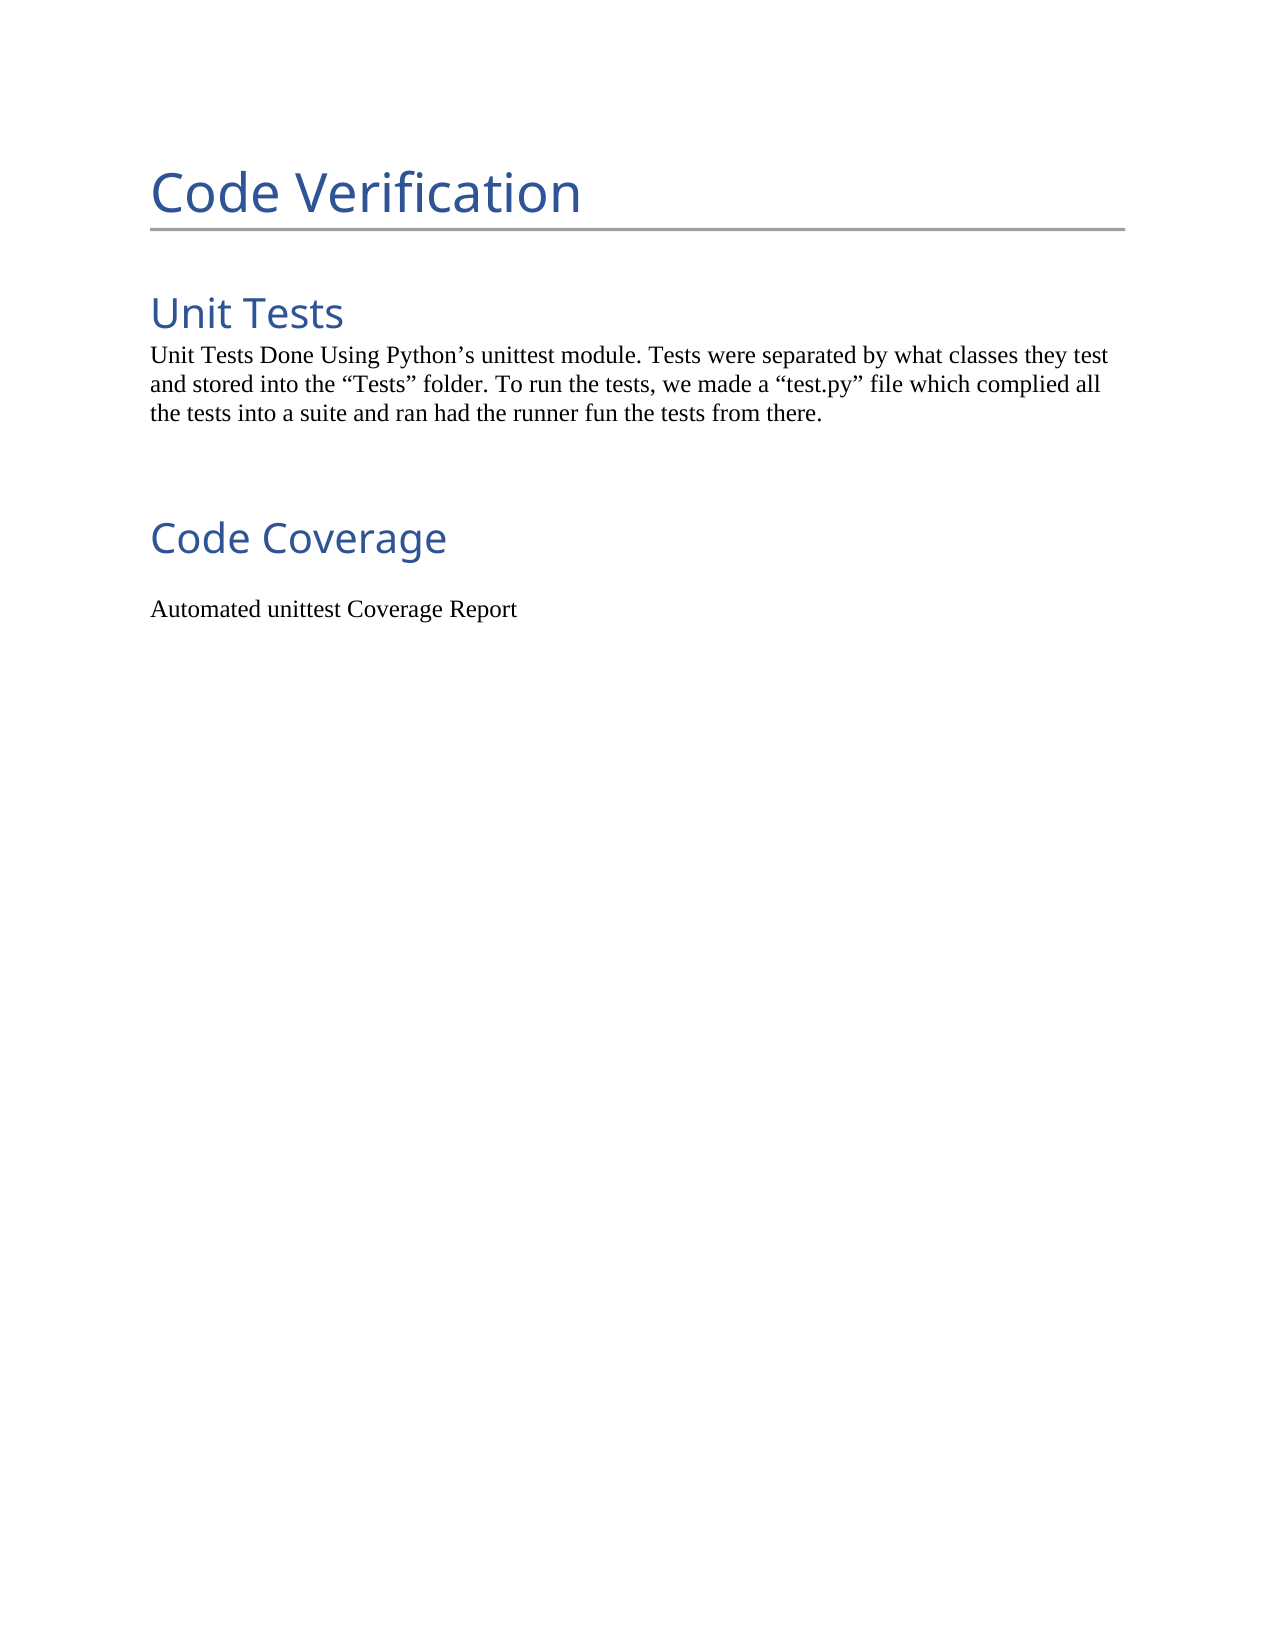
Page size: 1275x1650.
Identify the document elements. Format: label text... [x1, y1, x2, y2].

text Unit Tests Done Using Python’s unittest module. Tests were separated by what classes they test and stored into the “Tests” folder. To run the tests, we made a “test.py” file which complied all the tests into a suite and ran had the runner fun the tests from there. [150, 340, 1125, 426]
subtitle Unit Tests [150, 283, 1125, 340]
text Automated unittest Coverage Report [150, 594, 1125, 623]
subtitle Code Coverage [150, 509, 1125, 566]
subtitle Code Verification [150, 154, 1125, 227]
